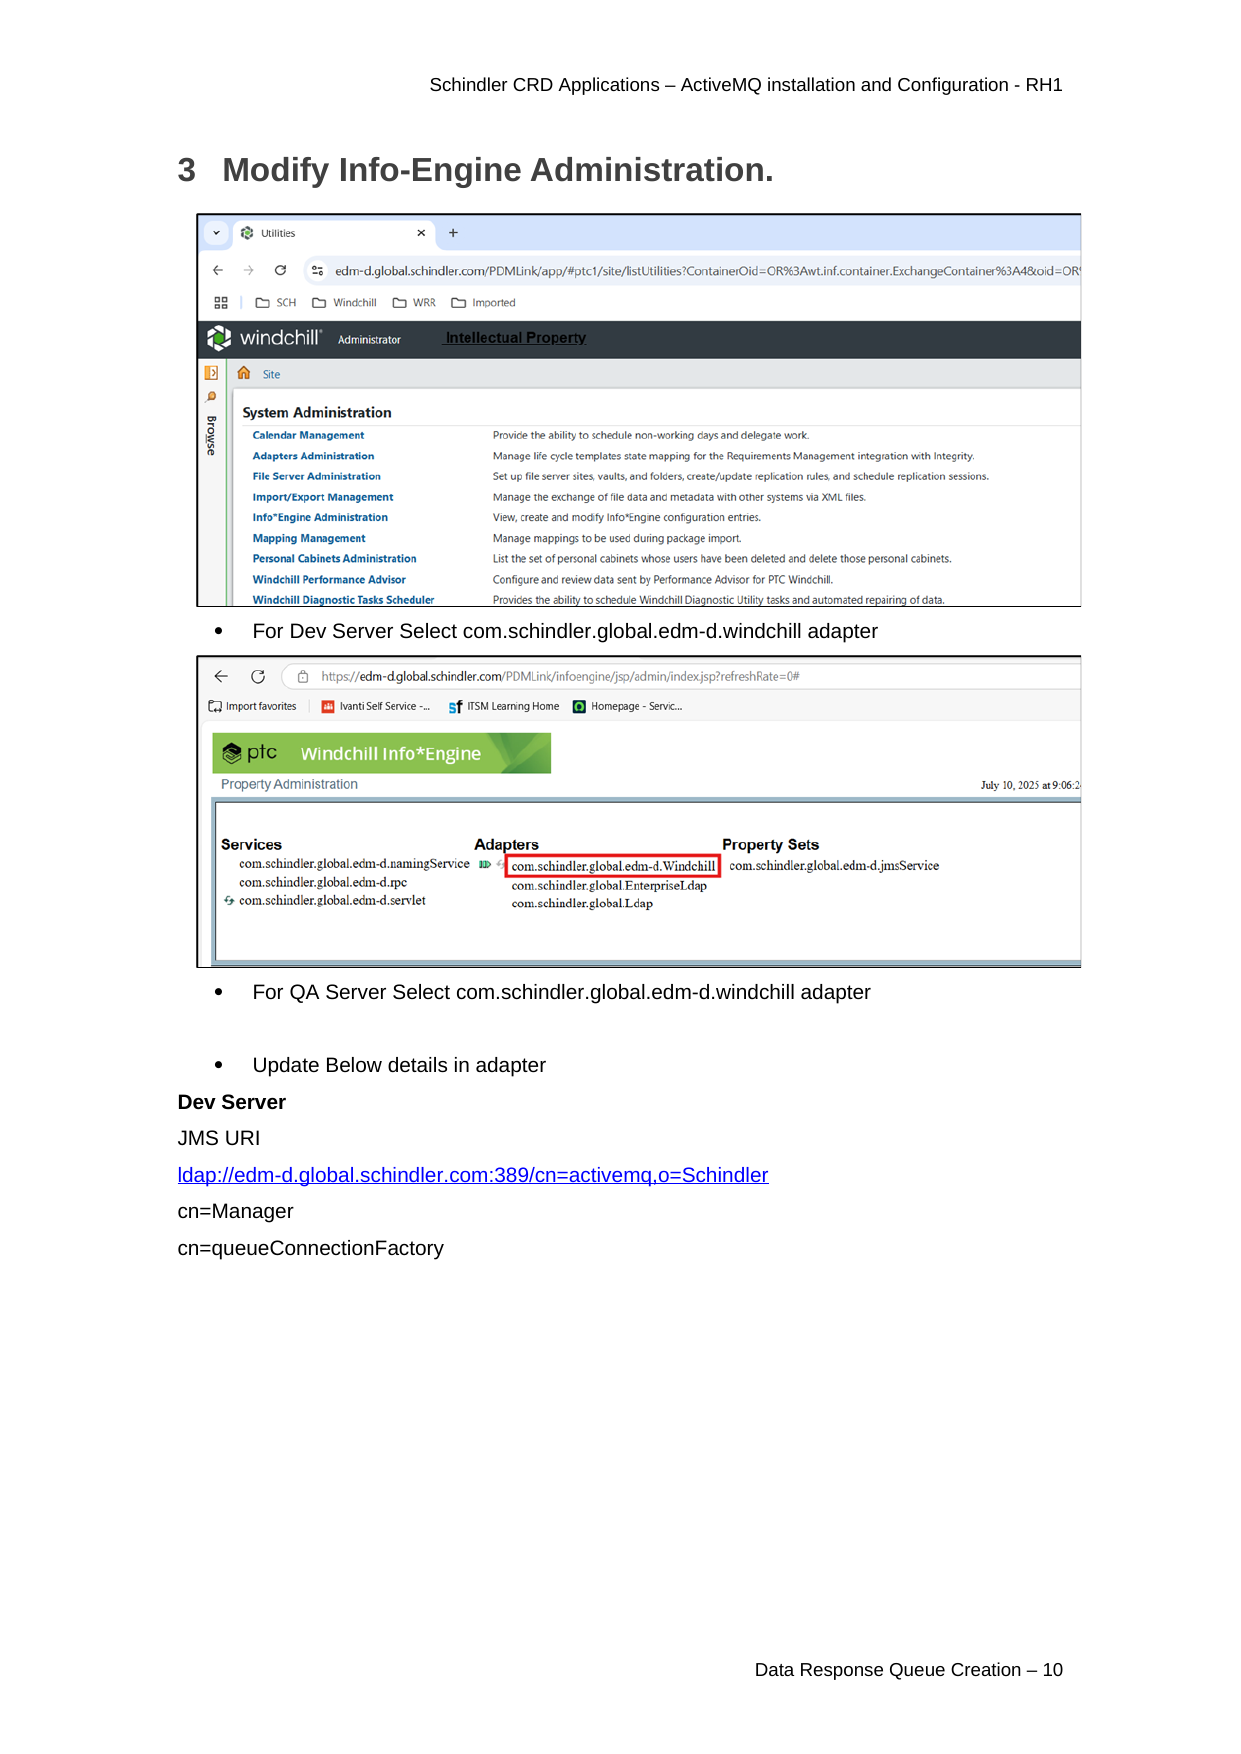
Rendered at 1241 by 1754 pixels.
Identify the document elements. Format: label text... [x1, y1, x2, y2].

subtitle Modify Info-Engine Administration. [177, 150, 1063, 188]
list For QA Server Select com.schindler.global.edm-d.windchill adapter [215, 980, 1063, 1004]
picture [196, 655, 1082, 968]
list For Dev Server Select com.schindler.global.edm-d.windchill adapter [215, 619, 1063, 643]
text cn=queueConnectionFactory [177, 1235, 1063, 1259]
text cn=Manager [177, 1199, 1063, 1223]
text Dev Server [177, 1089, 1063, 1113]
text JMS URI [177, 1126, 1063, 1150]
picture [196, 213, 1082, 607]
list Update Below details in adapter [215, 1053, 1063, 1077]
text ldap://edm-d.global.schindler.com:389/cn=activemq,o=Schindler [177, 1162, 1063, 1186]
